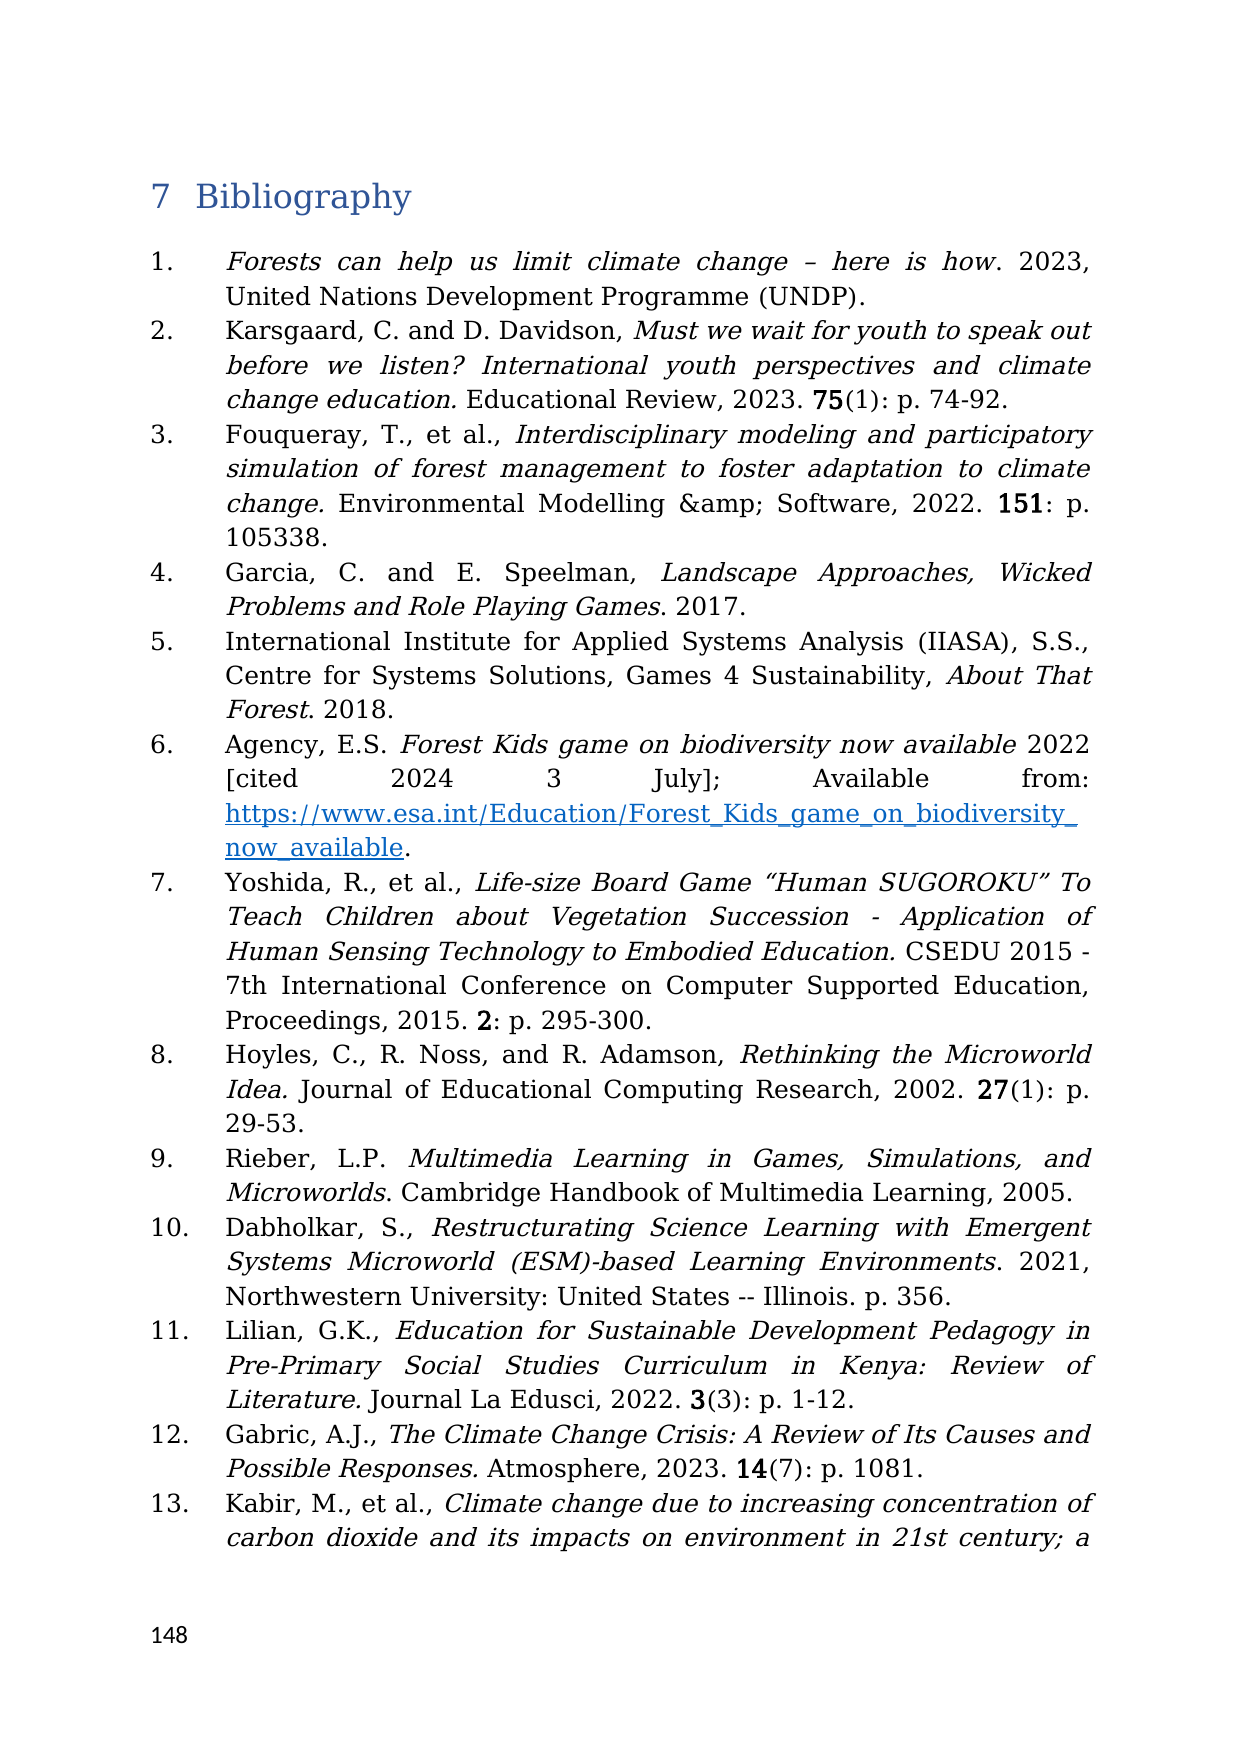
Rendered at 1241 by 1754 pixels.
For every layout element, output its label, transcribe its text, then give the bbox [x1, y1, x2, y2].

text 6. Agency, E.S. Forest Kids game on biodiversity now available 2022 [cited 2024 3 July]; Available from: https://www.esa.int/Education/Forest_Kids_game_on_biodiversity_now_available. [150, 729, 1090, 862]
text 5. International Institute for Applied Systems Analysis (IIASA), S.S., Centre for Systems Solutions, Games 4 Sustainability, About That Forest. 2018. [150, 625, 1090, 724]
text 9. Rieber, L.P. Multimedia Learning in Games, Simulations, and Microworlds. Cambridge Handbook of Multimedia Learning, 2005. [150, 1142, 1090, 1207]
text 4. Garcia, C. and E. Speelman, Landscape Approaches, Wicked Problems and Role Playing Games. 2017. [150, 556, 1090, 621]
text 12. Gabric, A.J., The Climate Change Crisis: A Review of Its Causes and Possible Responses. Atmosphere, 2023. 14(7): p. 1081. [150, 1418, 1090, 1483]
text 3. Fouqueray, T., et al., Interdisciplinary modeling and participatory simulation of forest management to foster adaptation to climate change. Environmental Modelling &amp; Software, 2022. 151: p. 105338. [150, 418, 1090, 552]
text 7. Yoshida, R., et al., Life-size Board Game “Human SUGOROKU” To Teach Children about Vegetation Succession - Application of Human Sensing Technology to Embodied Education. CSEDU 2015 - 7th International Conference on Computer Supported Education, Proceedings, 2015. 2: p. 295-300. [150, 867, 1090, 1034]
text 11. Lilian, G.K., Education for Sustainable Development Pedagogy in Pre-Primary Social Studies Curriculum in Kenya: Review of Literature. Journal La Edusci, 2022. 3(3): p. 1-12. [150, 1315, 1090, 1414]
text 10. Dabholkar, S., Restructurating Science Learning with Emergent Systems Microworld (ESM)-based Learning Environments. 2021, Northwestern University: United States -- Illinois. p. 356. [150, 1211, 1090, 1310]
text 8. Hoyles, C., R. Noss, and R. Adamson, Rethinking the Microworld Idea. Journal of Educational Computing Research, 2002. 27(1): p. 29-53. [150, 1039, 1090, 1138]
subtitle Bibliography [150, 175, 1090, 215]
text 1. Forests can help us limit climate change – here is how. 2023, United Nations Development Programme (UNDP). [150, 246, 1090, 310]
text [150, 1487, 1090, 1552]
text 2. Karsgaard, C. and D. Davidson, Must we wait for youth to speak out before we listen? International youth perspectives and climate change education. Educational Review, 2023. 75(1): p. 74-92. [150, 315, 1090, 414]
